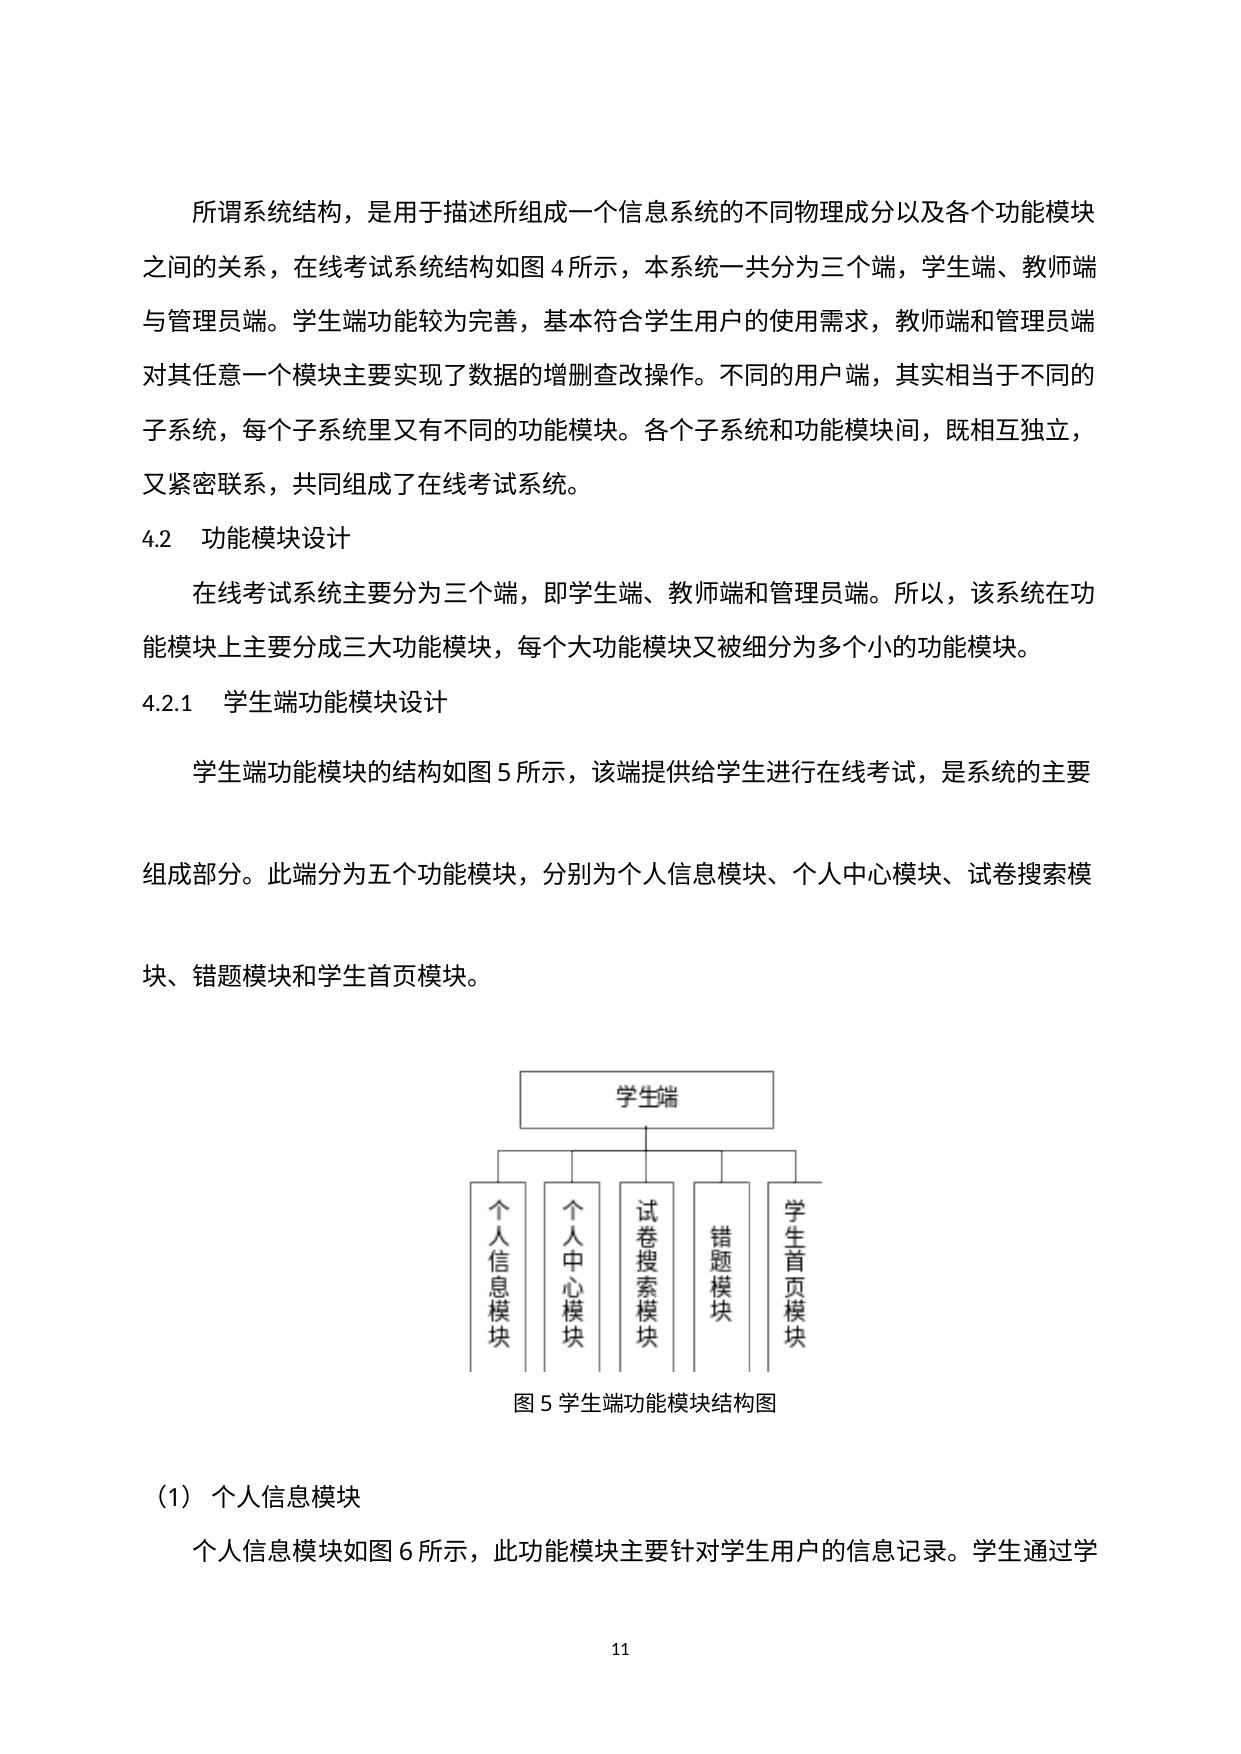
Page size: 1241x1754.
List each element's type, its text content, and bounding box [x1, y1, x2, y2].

text 功能模块设计 [142, 519, 1098, 555]
text 学生端功能模块设计 [142, 682, 1098, 718]
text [142, 1531, 1098, 1568]
text 所谓系统结构，是用于描述所组成一个信息系统的不同物理成分以及各个功能模块之间的关系，在线考试系统结构如图4所示，本系统一共分为三个端，学生端、教师端与管理员端。学生端功能较为完善，基本符合学生用户的使用需求，教师端和管理员端对其任意一个模块主要实现了数据的增删查改操作。不同的用户端，其实相当于不同的子系统，每个子系统里又有不同的功能模块。各个子系统和功能模块间，既相互独立，又紧密联系，共同组成了在线考试系统。 [142, 193, 1098, 501]
text （1） 个人信息模块 [142, 1477, 1098, 1513]
text 在线考试系统主要分为三个端，即学生端、教师端和管理员端。所以，该系统在功能模块上主要分成三大功能模块，每个大功能模块又被细分为多个小的功能模块。 [142, 573, 1098, 664]
text 图5 学生端功能模块结构图 [142, 1386, 1098, 1418]
text 学生端功能模块的结构如图5所示，该端提供给学生进行在线考试，是系统的主要组成部分。此端分为五个功能模块，分别为个人信息模块、个人中心模块、试卷搜索模块、错题模块和学生首页模块。 [142, 736, 1098, 1008]
